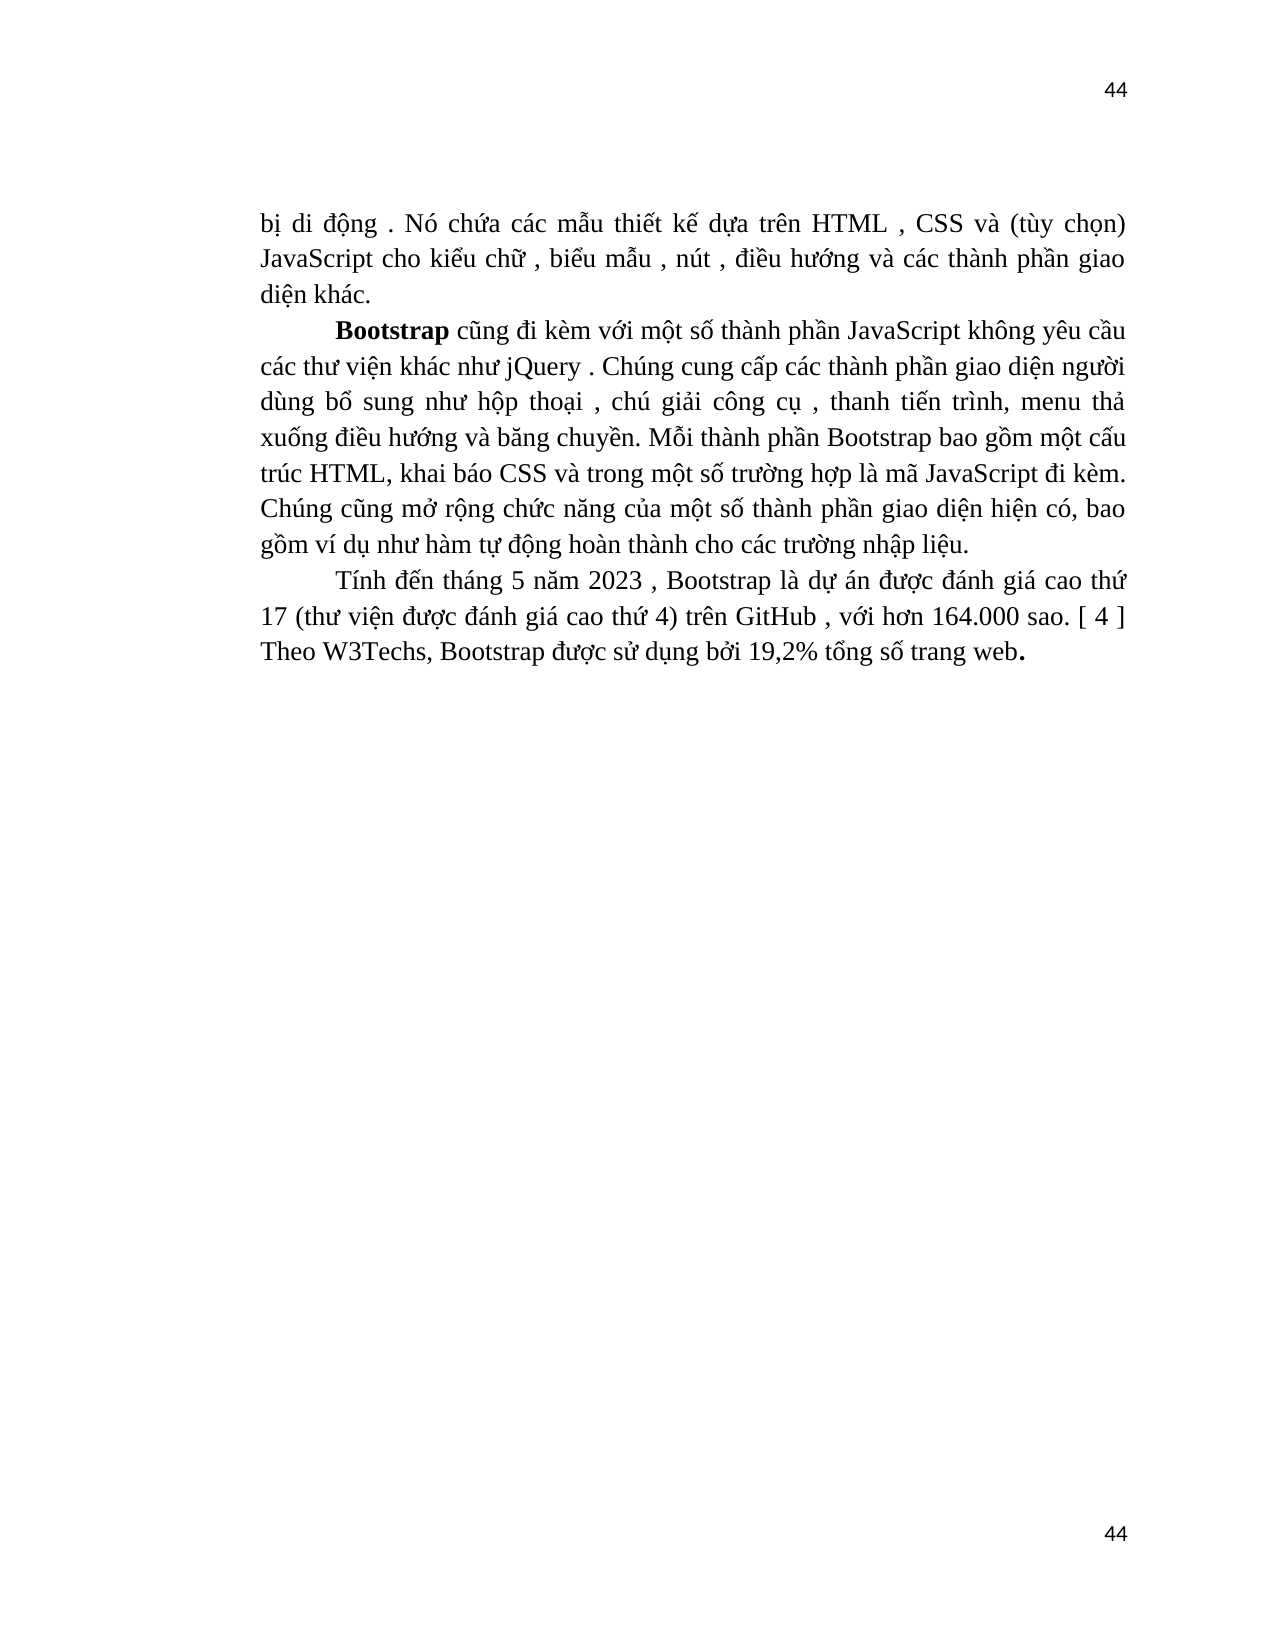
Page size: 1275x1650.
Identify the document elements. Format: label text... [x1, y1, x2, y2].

list Bootstrap cũng đi kèm với một số thành phần JavaScript không yêu cầu các thư viện khác như jQuery . Chúng cung cấp các thành phần giao diện người dùng bổ sung như hộp thoại , chú giải công cụ , thanh tiến trình, menu thả xuống điều hướng và băng chuyền. Mỗi thành phần Bootstrap bao gồm một cấu trúc HTML, khai báo CSS và trong một số trường hợp là mã JavaScript đi kèm. Chúng cũng mở rộng chức năng của một số thành phần giao diện hiện có, bao gồm ví dụ như hàm tự động hoàn thành cho các trường nhập liệu. [260, 314, 1127, 559]
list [260, 207, 1127, 309]
list Tính đến tháng 5 năm 2023 , Bootstrap là dự án được đánh giá cao thứ 17 (thư viện được đánh giá cao thứ 4) trên GitHub , với hơn 164.000 sao. [ 4 ] Theo W3Techs, Bootstrap được sử dụng bởi 19,2% tổng số trang web. [260, 564, 1127, 667]
